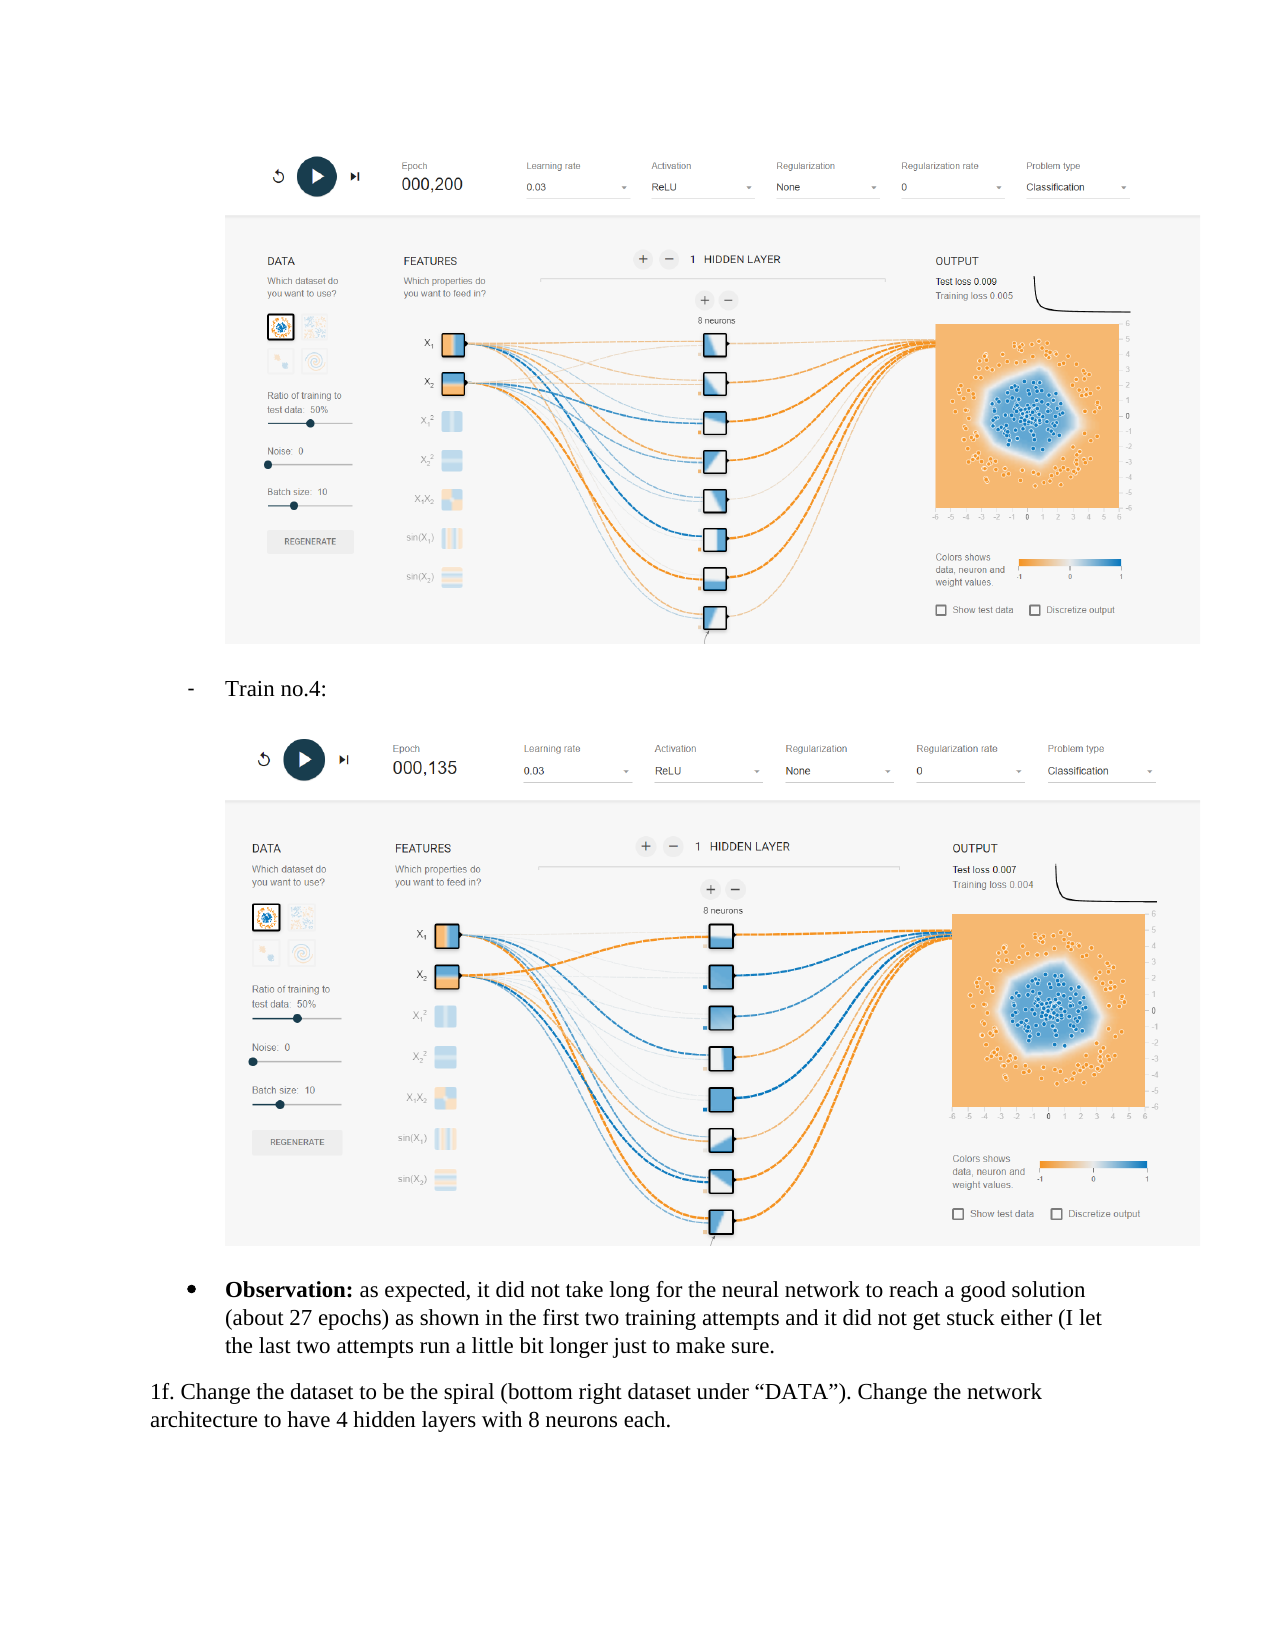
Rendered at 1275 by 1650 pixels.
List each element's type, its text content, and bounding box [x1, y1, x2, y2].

list Train no.4: [187, 674, 1125, 702]
picture [225, 732, 1200, 1246]
text 1f. Change the dataset to be the spiral (bottom right dataset under “DATA”). Change the network architecture to have 4 hidden layers with 8 neurons each. [150, 1378, 1125, 1432]
list Observation: as expected, it did not take long for the neural network to reach a good solution (about 27 epochs) as shown in the first two training attempts and it did not get stuck either (I let the last two attempts run a little bit longer just to make sure. [187, 1276, 1125, 1359]
picture [225, 150, 1200, 644]
